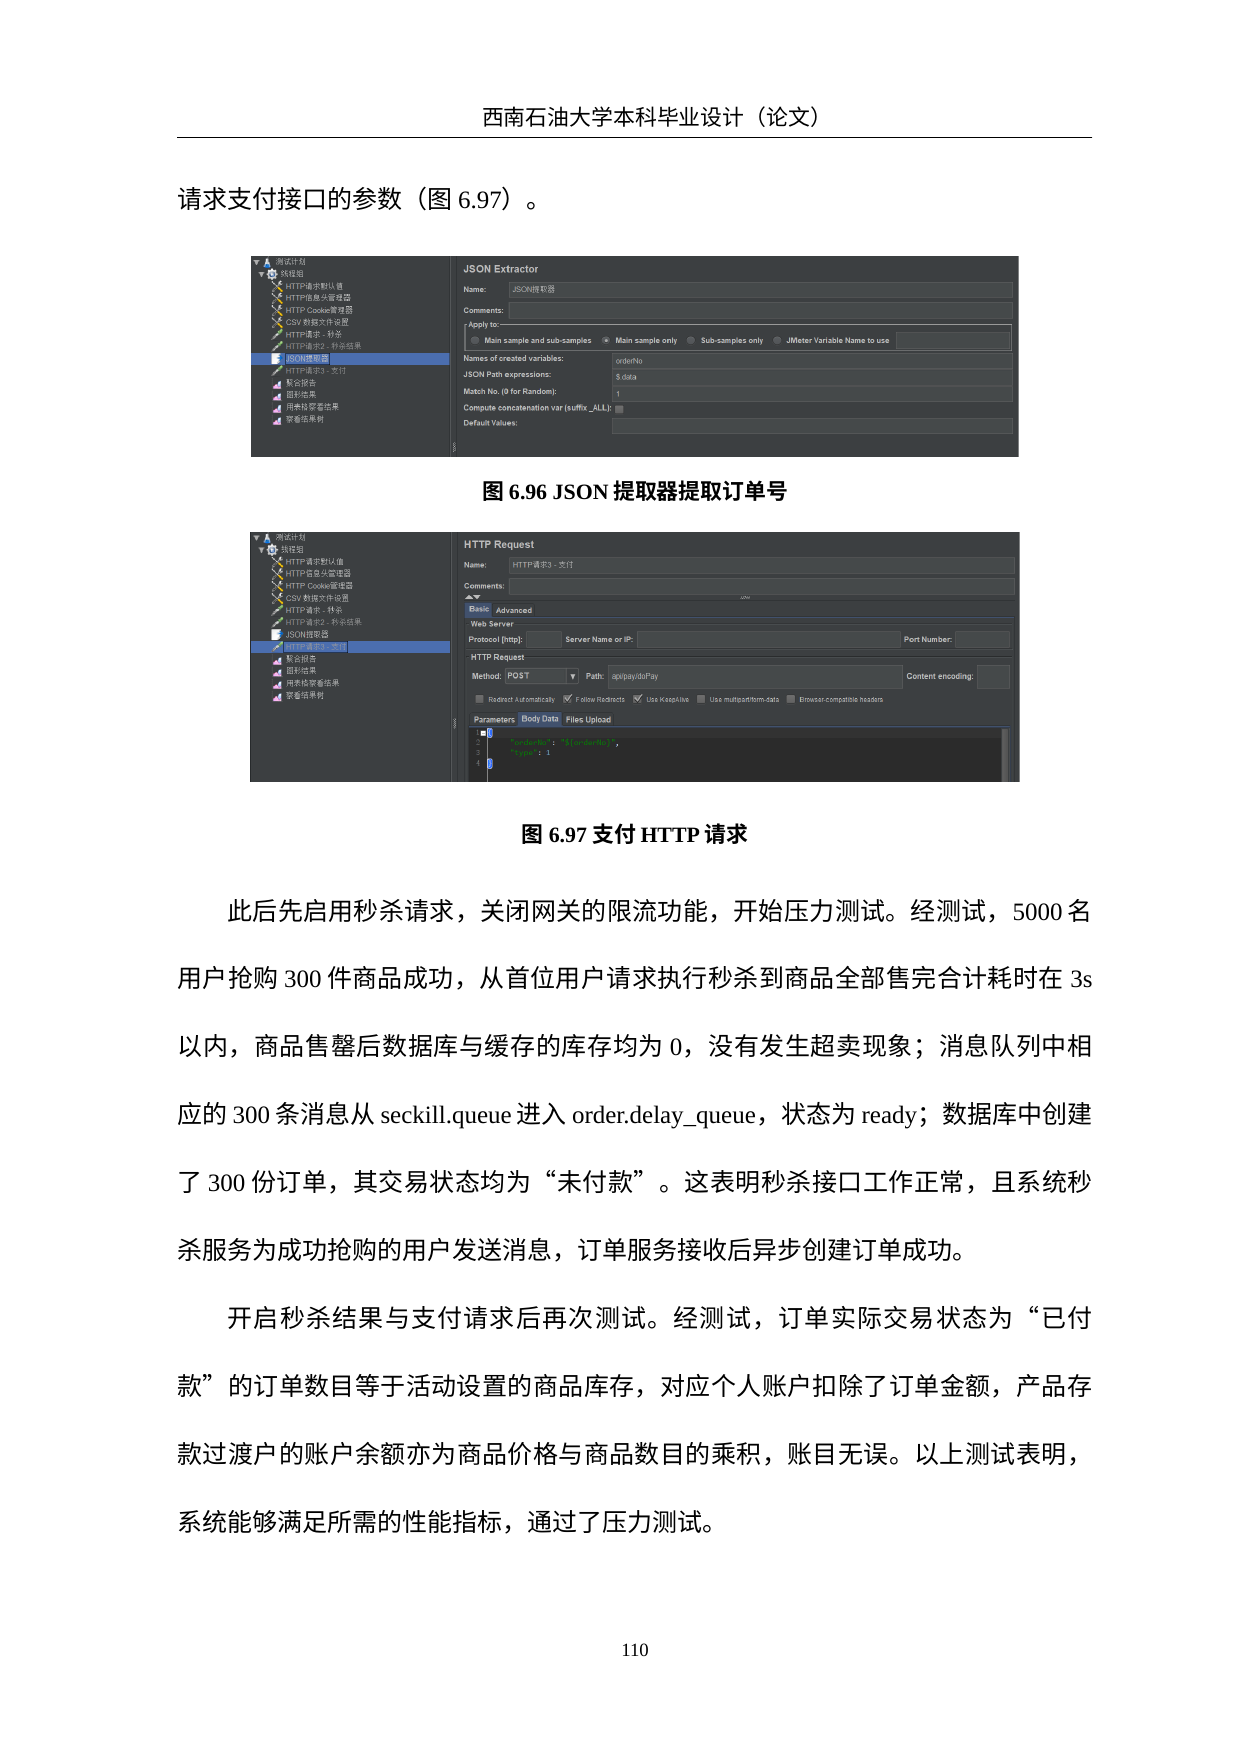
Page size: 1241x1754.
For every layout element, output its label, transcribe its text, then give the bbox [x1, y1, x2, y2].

text 此后先启用秒杀请求，关闭网关的限流功能，开始压力测试。经测试，5000名用户抢购300件商品成功，从首位用户请求执行秒杀到商品全部售完合计耗时在3s以内，商品售罄后数据库与缓存的库存均为0，没有发生超卖现象；消息队列中相应的300条消息从seckill.queue进入order.delay_queue，状态为ready；数据库中创建了300份订单，其交易状态均为“未付款”。这表明秒杀接口工作正常，且系统秒杀服务为成功抢购的用户发送消息，订单服务接收后异步创建订单成功。 [177, 875, 1092, 1283]
picture [250, 532, 1020, 782]
picture [251, 256, 1019, 457]
text 开启秒杀结果与支付请求后再次测试。经测试，订单实际交易状态为“已付款”的订单数目等于活动设置的商品库存，对应个人账户扣除了订单金额，产品存款过渡户的账户余额亦为商品价格与商品数目的乘积，账目无误。以上测试表明，系统能够满足所需的性能指标，通过了压力测试。 [177, 1283, 1092, 1554]
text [177, 164, 1092, 232]
